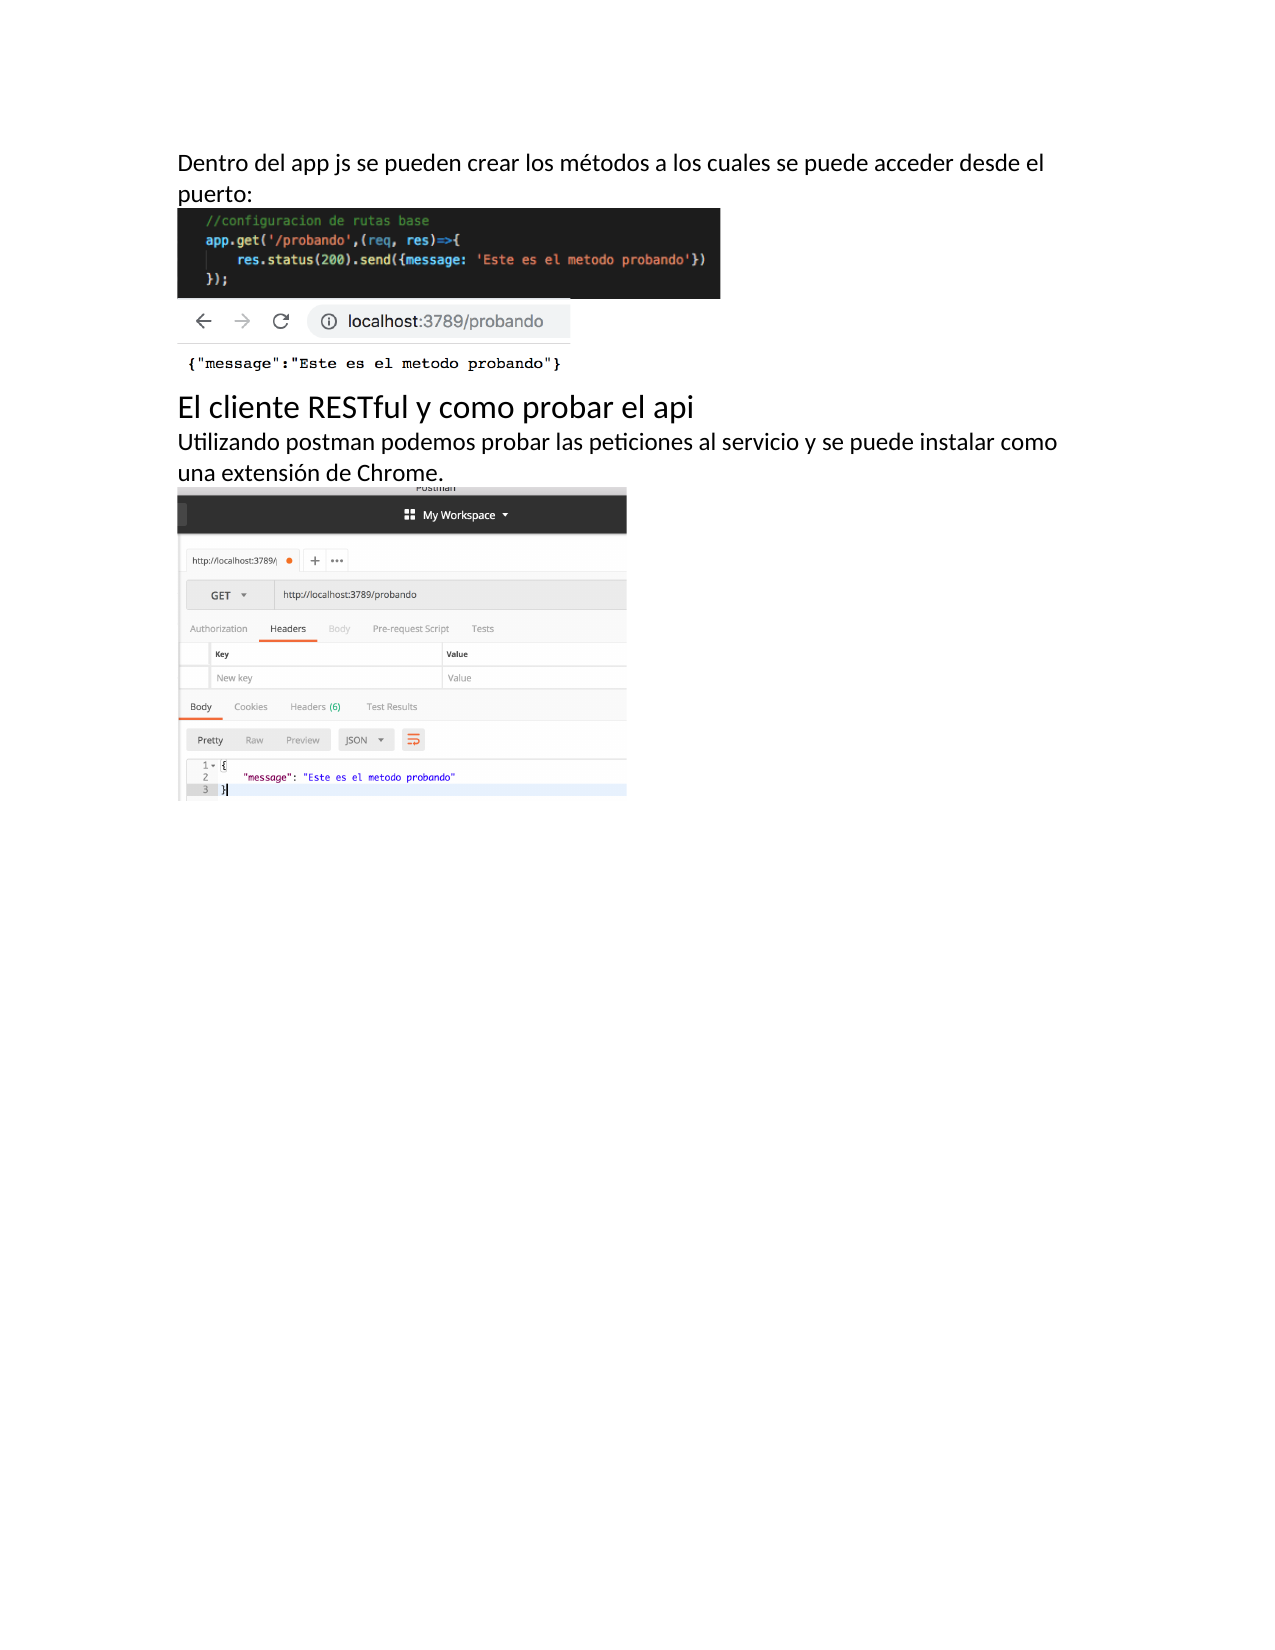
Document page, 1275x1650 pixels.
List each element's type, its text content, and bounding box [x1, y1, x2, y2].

text Dentro del app js se pueden crear los métodos a los cuales se puede acceder desde el puerto: [177, 148, 1098, 209]
picture [177, 487, 627, 801]
text El cliente RESTful y como probar el api [177, 386, 1098, 426]
text Utilizando postman podemos probar las peticiones al servicio y se puede instalar como una extensión de Chrome. [177, 426, 1098, 487]
picture [177, 208, 721, 386]
